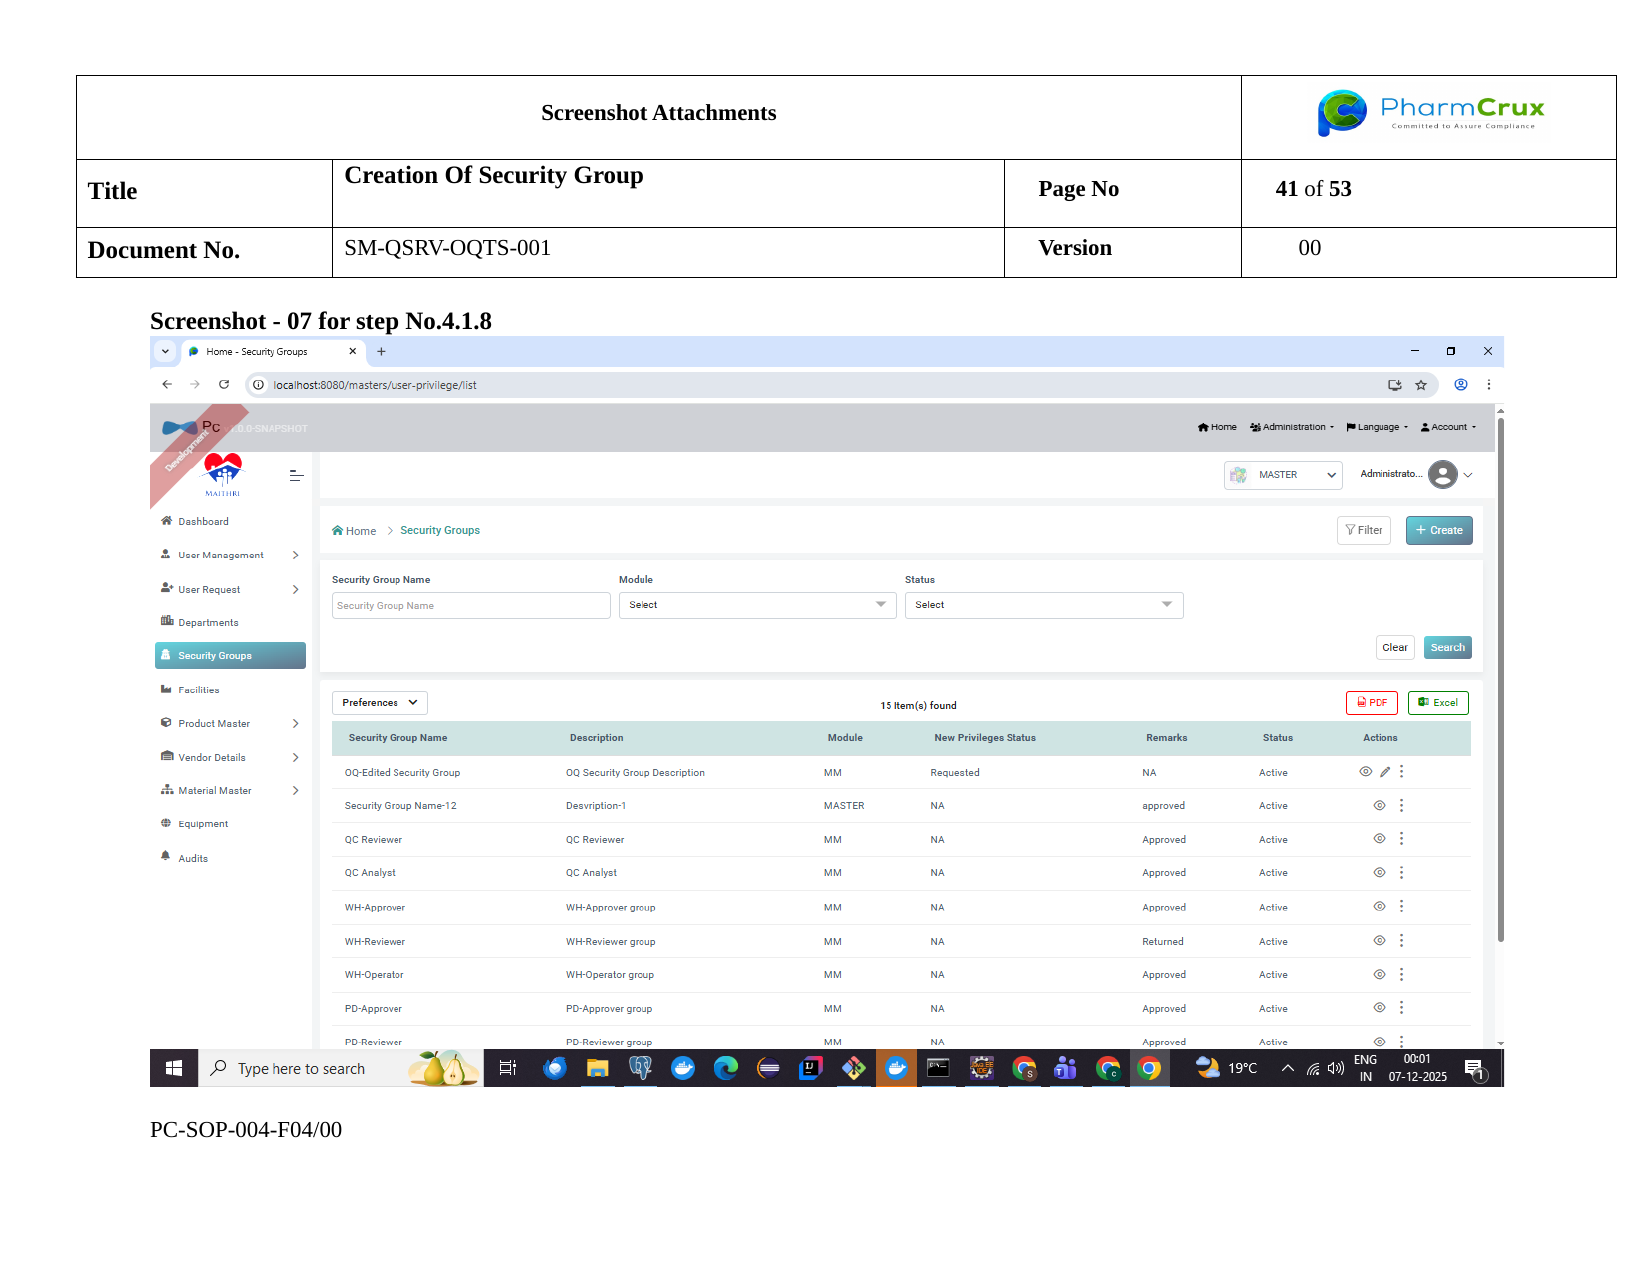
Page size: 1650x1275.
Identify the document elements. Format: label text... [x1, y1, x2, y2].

text Screenshot - 07 for step No.4.1.8 [150, 306, 1500, 336]
picture [1307, 82, 1551, 143]
picture [150, 336, 1505, 1087]
